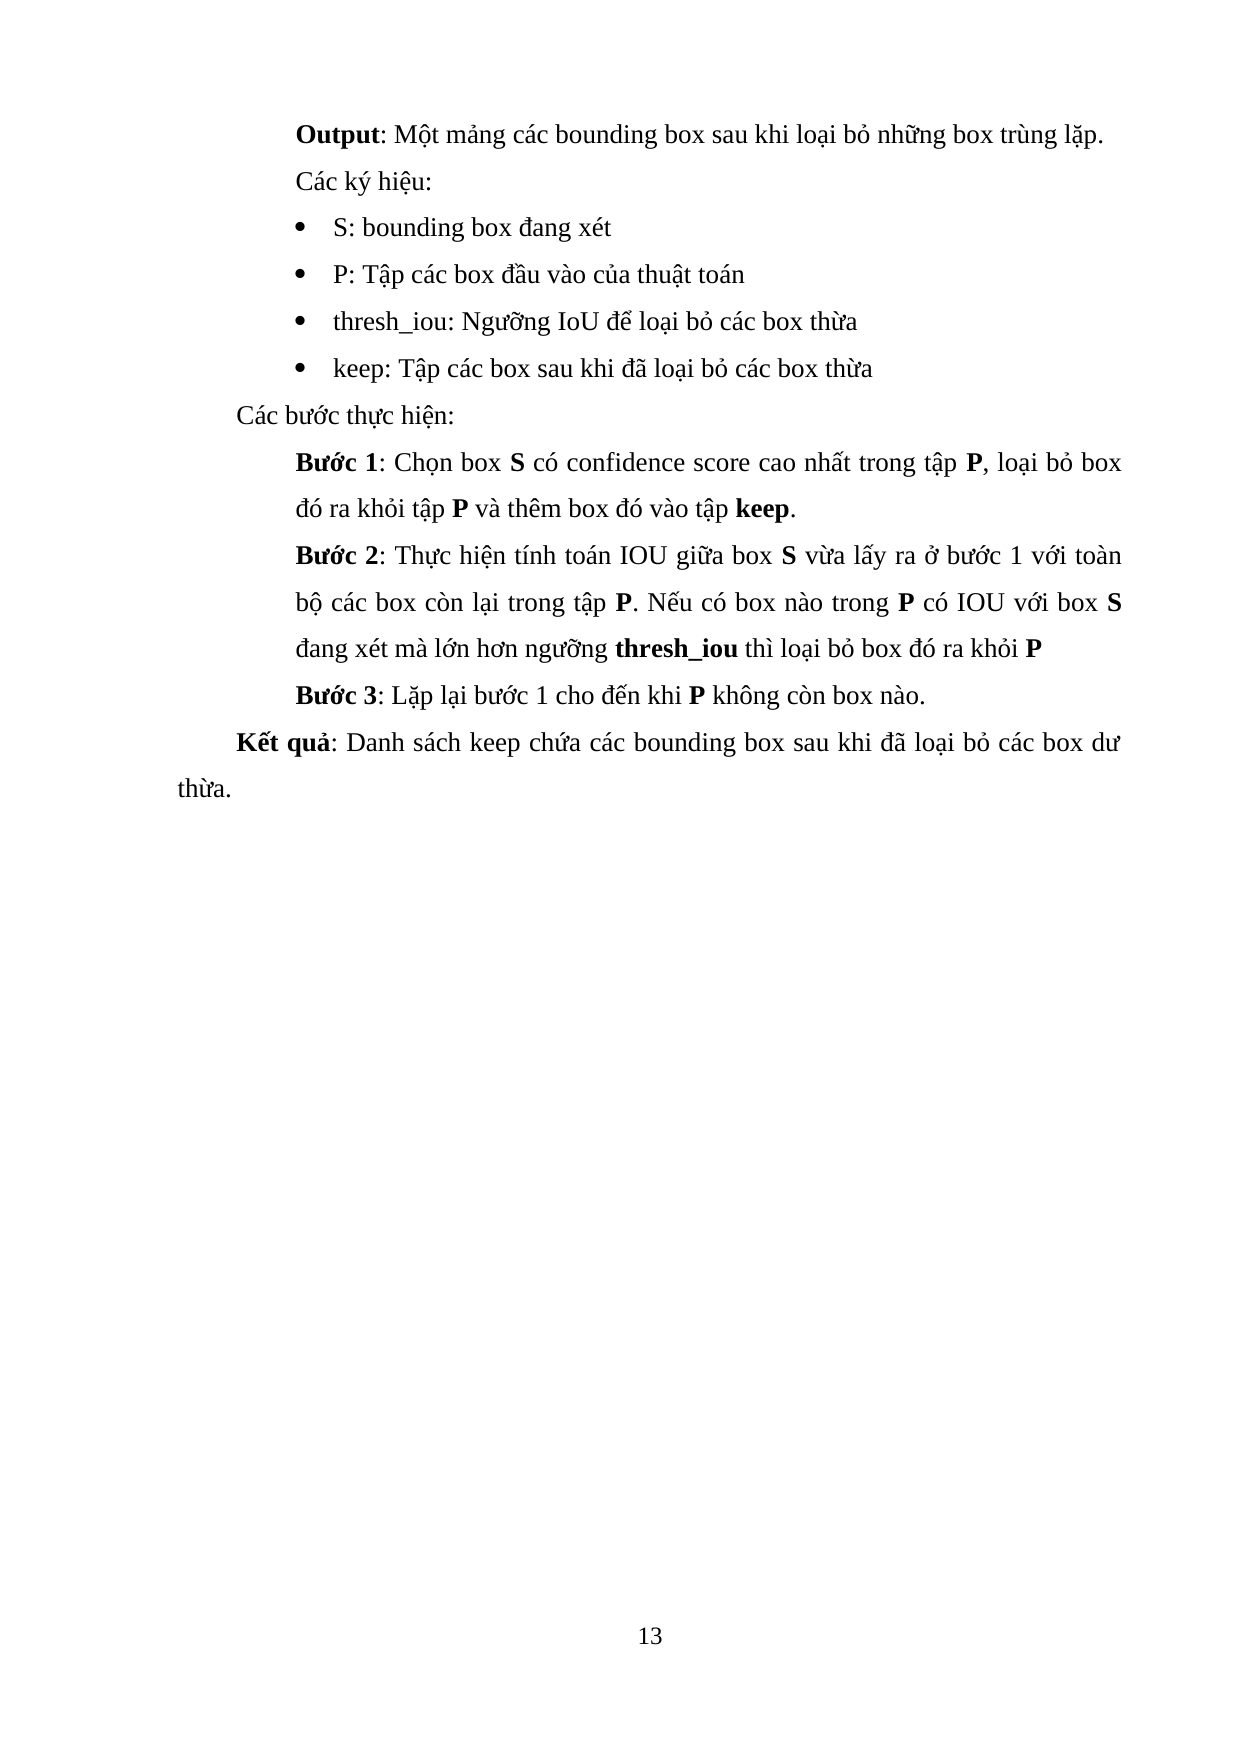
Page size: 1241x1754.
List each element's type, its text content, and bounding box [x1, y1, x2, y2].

text Bước 1: Chọn box S có confidence score cao nhất trong tập P, loại bỏ box đó ra khỏi tập P và thêm box đó vào tập keep. [295, 446, 1122, 523]
list P: Tập các box đầu vào của thuật toán [295, 258, 1122, 289]
text Các bước thực hiện: [236, 399, 1122, 430]
list keep: Tập các box sau khi đã loại bỏ các box thừa [295, 352, 1122, 383]
text Bước 2: Thực hiện tính toán IOU giữa box S vừa lấy ra ở bước 1 với toàn bộ các box còn lại trong tập P. Nếu có box nào trong P có IOU với box S đang xét mà lớn hơn ngưỡng thresh_iou thì loại bỏ box đó ra khỏi P [295, 539, 1122, 663]
list S: bounding box đang xét [295, 211, 1122, 243]
list thresh_iou: Ngưỡng IoU để loại bỏ các box thừa [295, 305, 1122, 336]
text Bước 3: Lặp lại bước 1 cho đến khi P không còn box nào. [236, 679, 1122, 710]
text Output: Một mảng các bounding box sau khi loại bỏ những box trùng lặp. [236, 118, 1122, 149]
text Các ký hiệu: [236, 165, 1122, 196]
text Kết quả: Danh sách keep chứa các bounding box sau khi đã loại bỏ các box dư thừa. [177, 726, 1122, 803]
